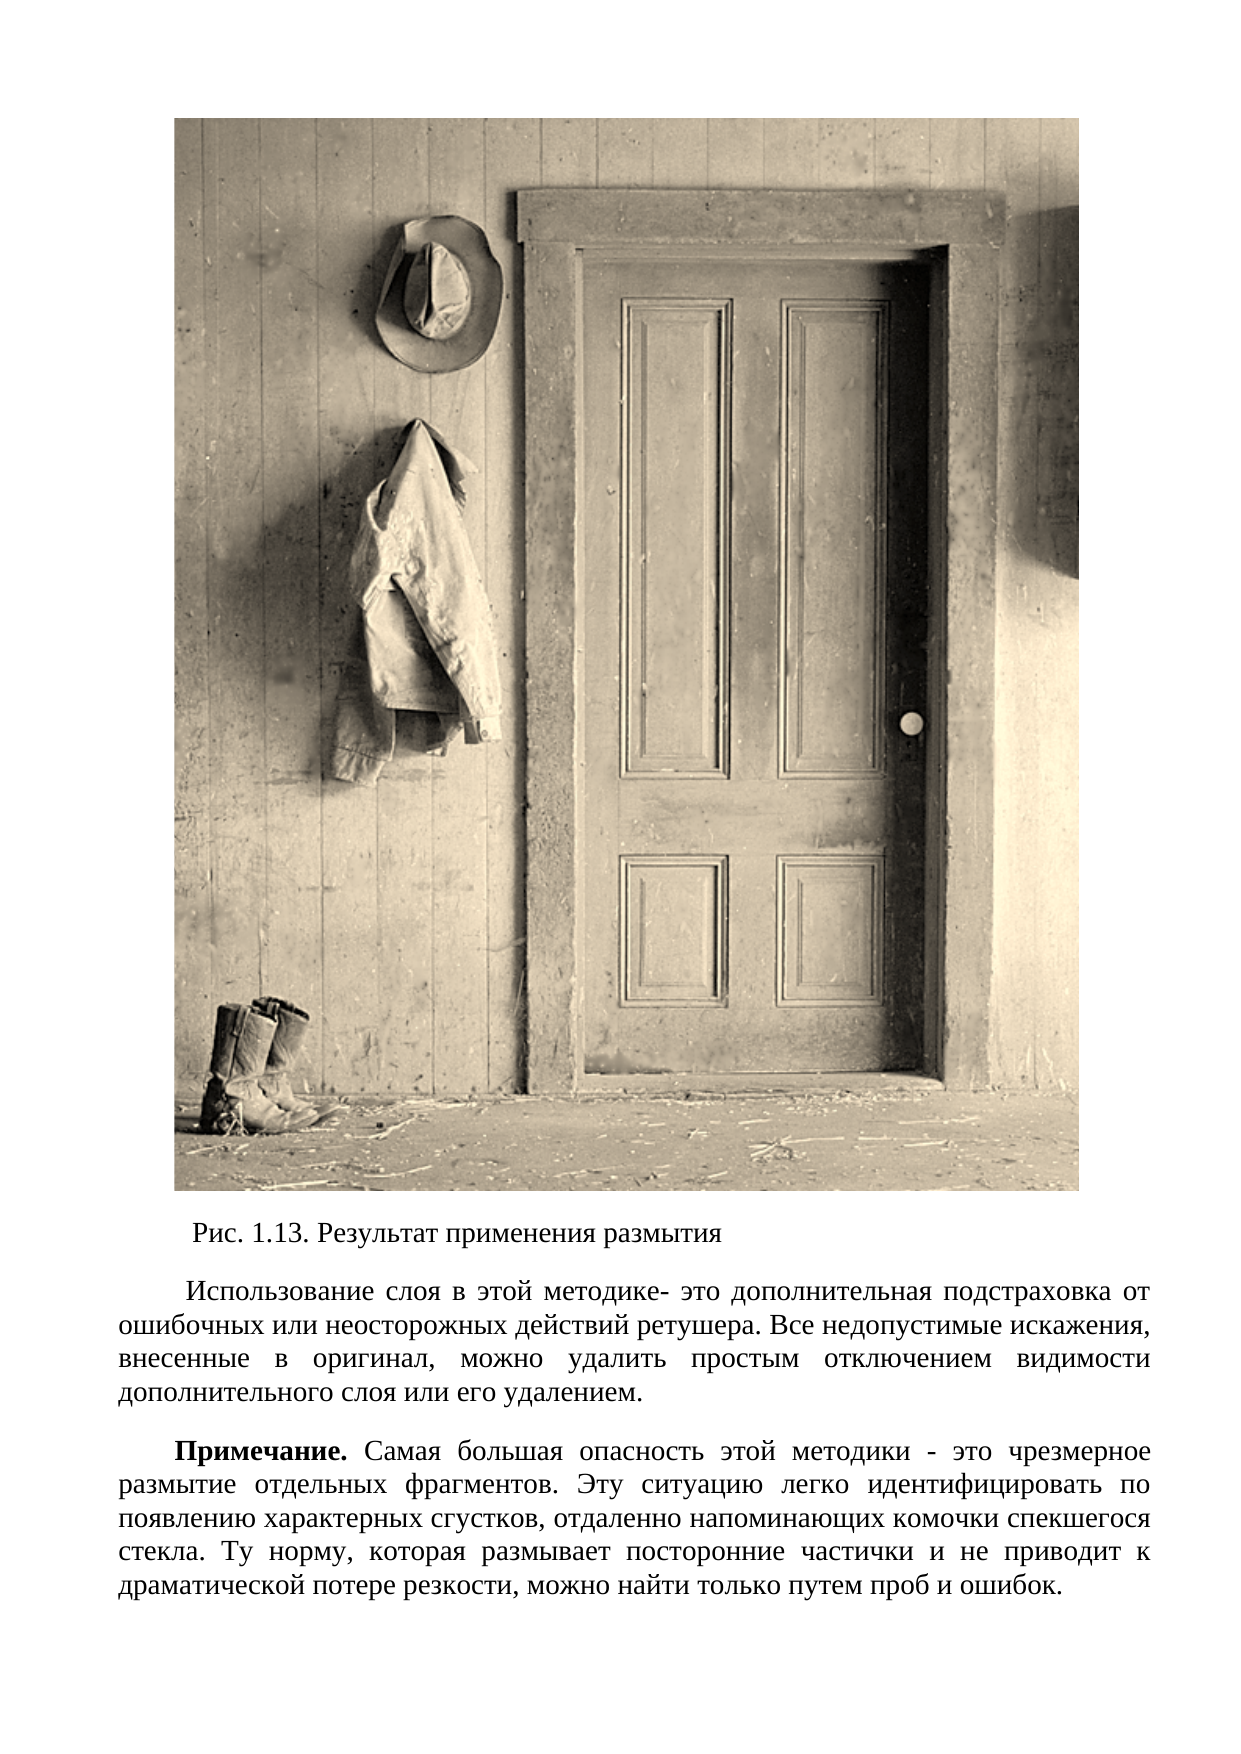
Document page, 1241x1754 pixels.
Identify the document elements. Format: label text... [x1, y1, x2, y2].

text Примечание. Самая большая опасность этой методики - это чрезмерное размытие отдельных фрагментов. Эту ситуацию легко идентифицировать по появлению характерных сгустков, отдаленно напоминающих комочки спекшегося стекла. Ту норму, которая размывает посторонние частички и не приводит к драматической потере резкости, можно найти только путем проб и ошибок. [118, 1433, 1152, 1600]
text Рис. 1.13. Результат применения размытия [118, 1215, 1152, 1248]
picture [174, 118, 1079, 1191]
text Использование слоя в этой методике- это дополнительная подстраховка от ошибочных или неосторожных действий ретушера. Все недопустимые искажения, внесенные в оригинал, можно удалить простым отключением видимости дополнительного слоя или его удалением. [118, 1273, 1152, 1408]
